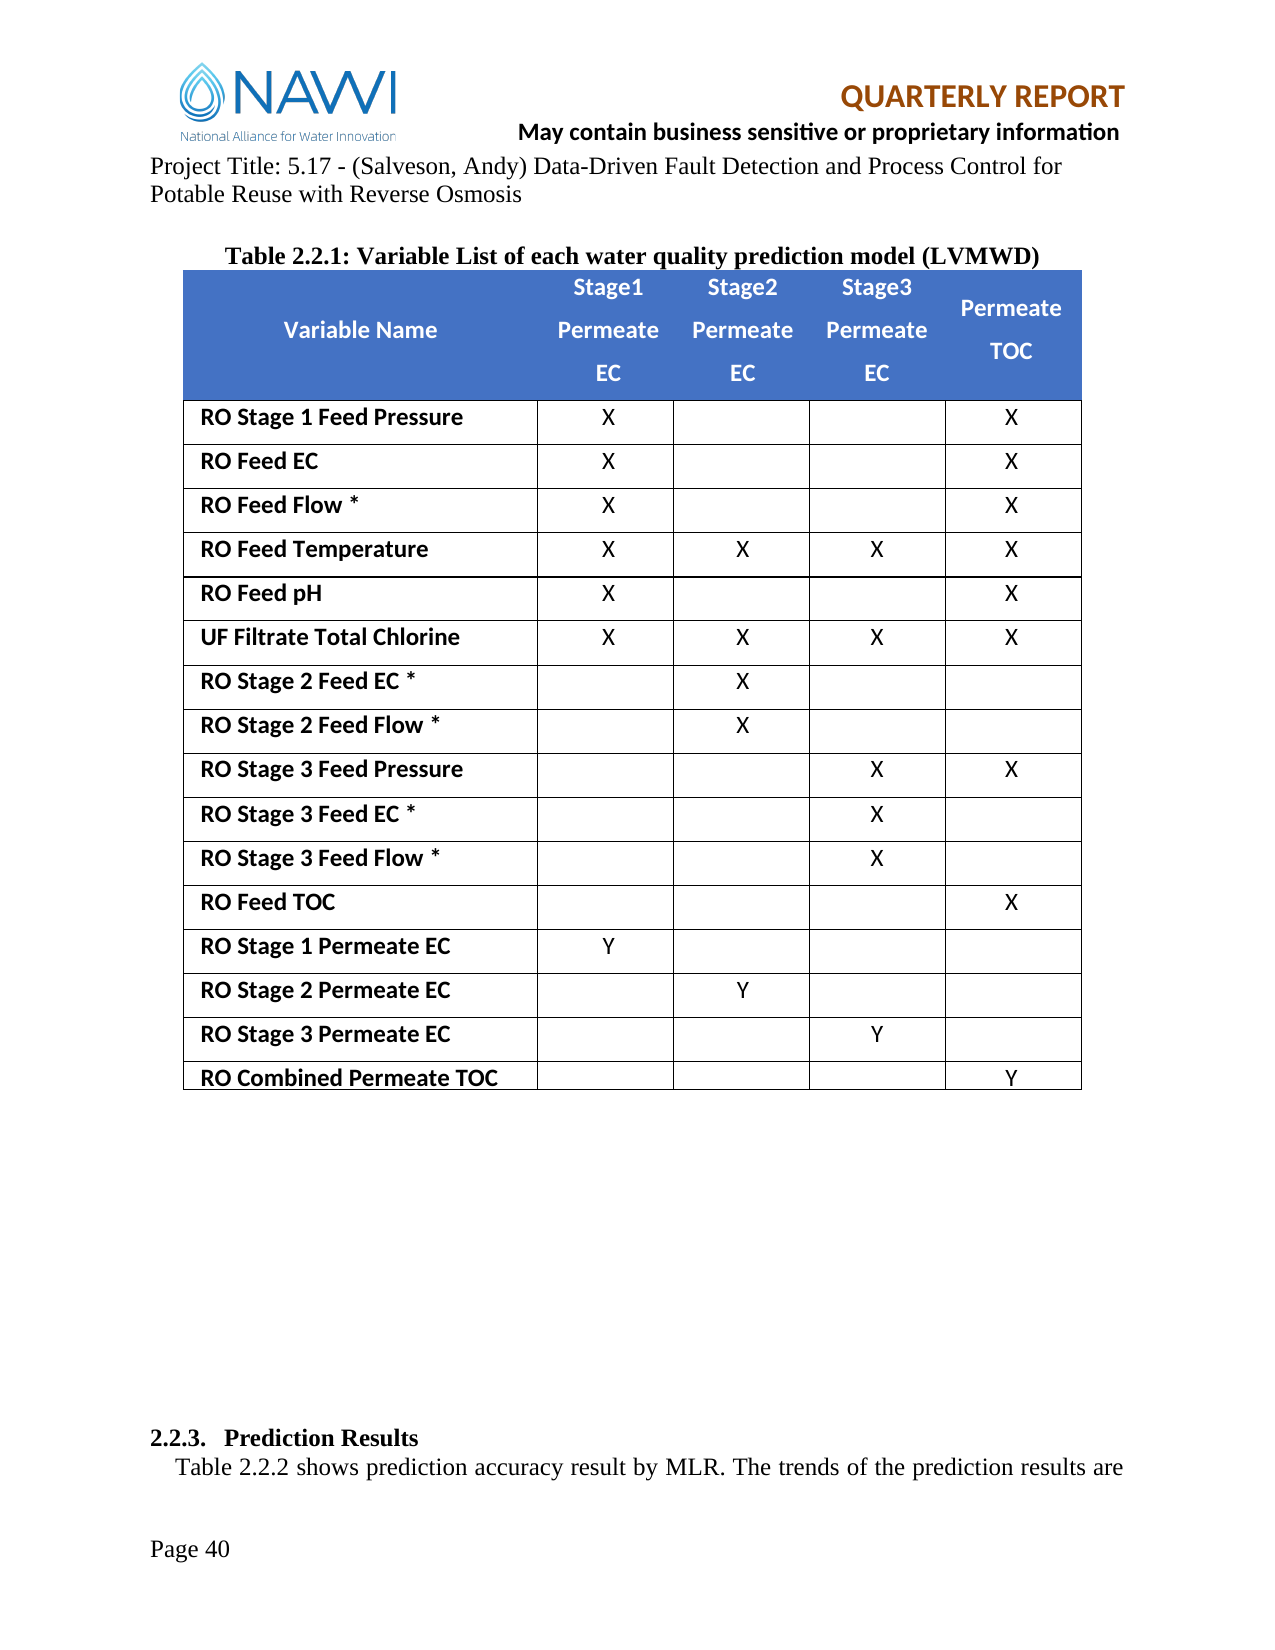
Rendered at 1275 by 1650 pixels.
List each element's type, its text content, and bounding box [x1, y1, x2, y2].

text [150, 1452, 1125, 1481]
list Prediction Results [150, 1423, 1125, 1452]
